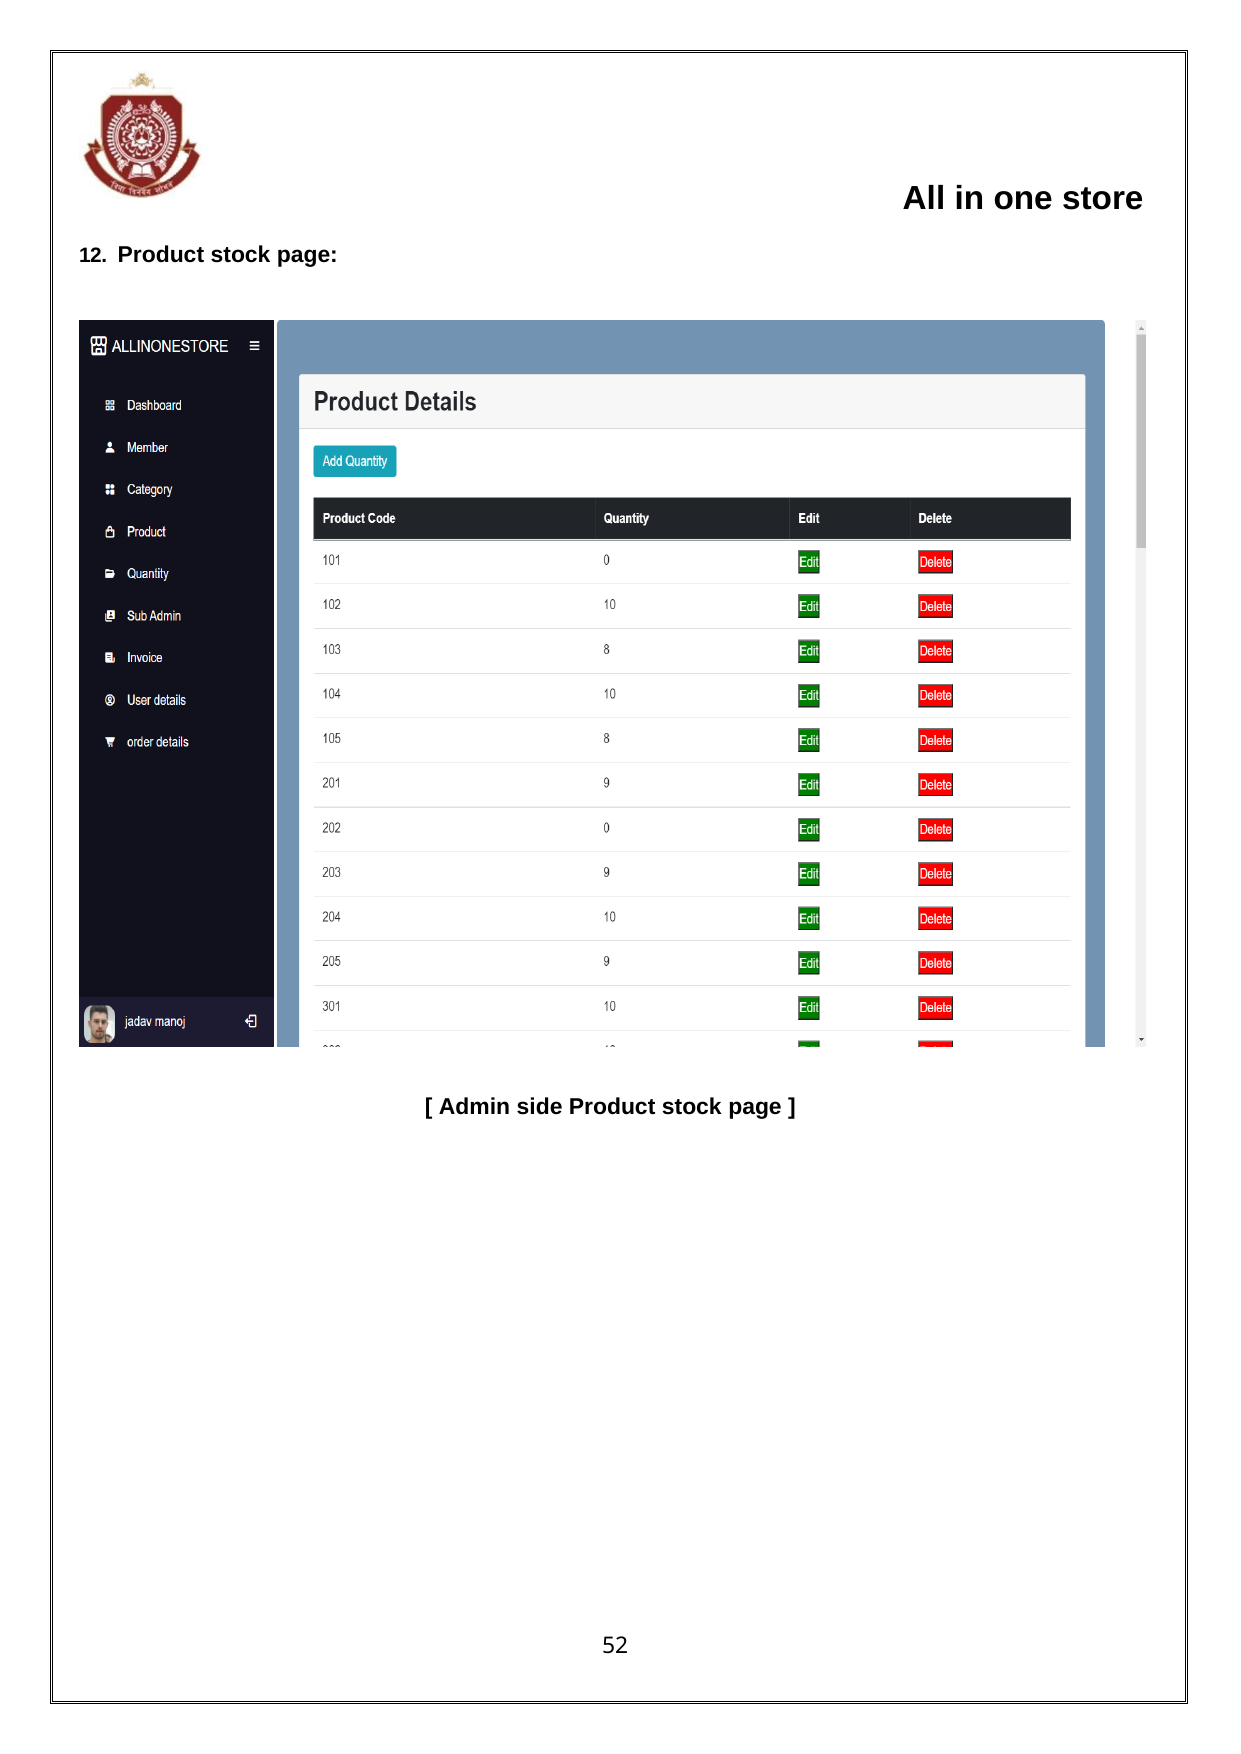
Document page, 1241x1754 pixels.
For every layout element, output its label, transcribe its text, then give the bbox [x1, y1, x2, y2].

list Product stock page: [79, 241, 1185, 267]
text [ Admin side Product stock page ] [122, 1093, 1098, 1119]
picture [79, 70, 207, 198]
picture [79, 320, 1147, 1047]
